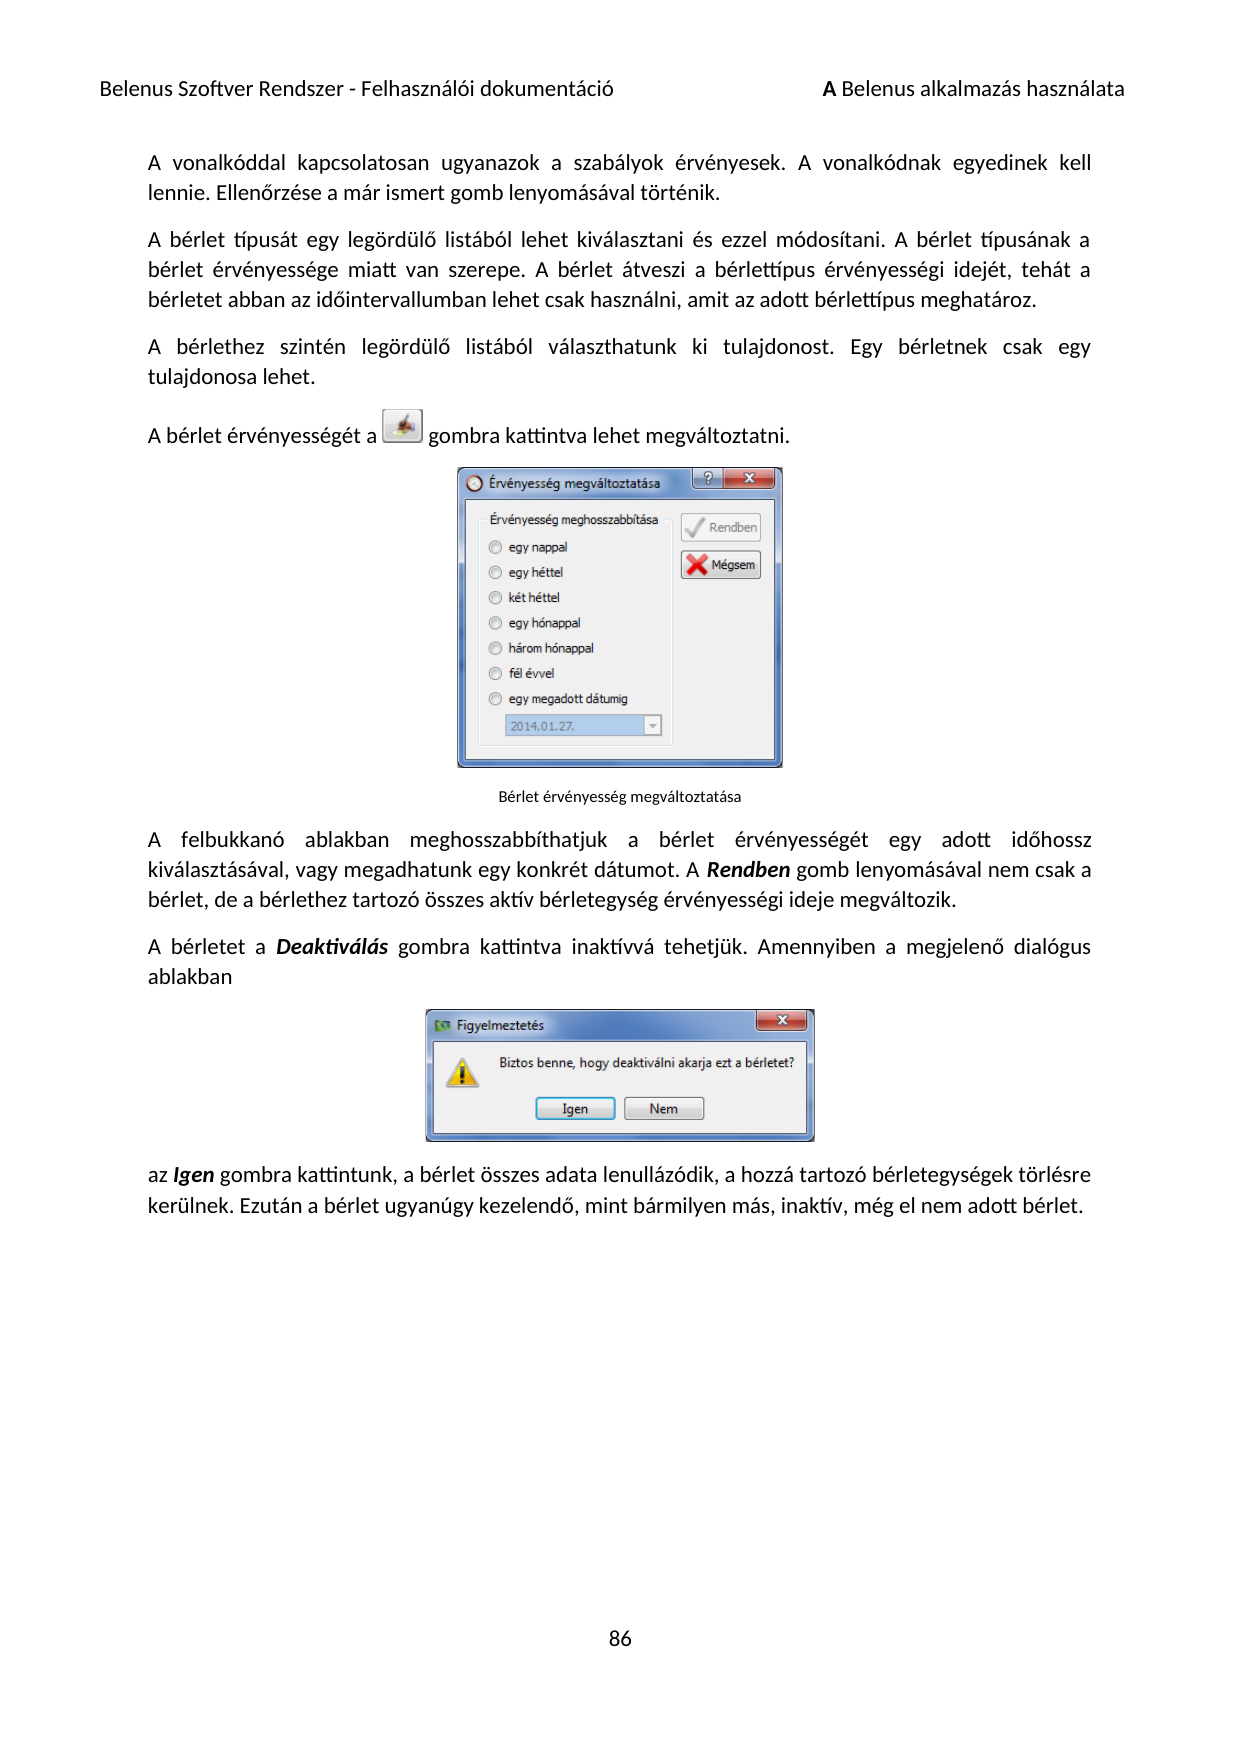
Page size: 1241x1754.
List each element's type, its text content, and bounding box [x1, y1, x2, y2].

text A bérlethez szintén legördülő listából választhatunk ki tulajdonost. Egy bérletnek csak egy tulajdonosa lehet. [148, 332, 1093, 390]
picture [425, 1009, 815, 1142]
picture [457, 467, 783, 768]
text A felbukkanó ablakban meghosszabbíthatjuk a bérlet érvényességét egy adott időhossz kiválasztásával, vagy megadhatunk egy konkrét dátumot. A Rendben gomb lenyomásával nem csak a bérlet, de a bérlethez tartozó összes aktív bérletegység érvényességi ideje megváltozik. [148, 825, 1093, 913]
text A bérletet a Deaktiválás gombra kattintva inaktívvá tehetjük. Amennyiben a megjelenő dialógus ablakban [148, 932, 1093, 991]
text A vonalkóddal kapcsolatosan ugyanazok a szabályok érvényesek. A vonalkódnak egyedinek kell lennie. Ellenőrzése a már ismert gomb lenyomásával történik. [148, 148, 1093, 206]
text Bérlet érvényesség megváltoztatása [148, 786, 1093, 807]
text A bérlet típusát egy legördülő listából lehet kiválasztani és ezzel módosítani. A bérlet típusának a bérlet érvényessége miatt van szerepe. A bérlet átveszi a bérlettípus érvényességi idejét, tehát a bérletet abban az időintervallumban lehet csak használni, amit az adott bérlettípus meghatároz. [148, 225, 1093, 313]
text az Igen gombra kattintunk, a bérlet összes adata lenullázódik, a hozzá tartozó bérletegységek törlésre kerülnek. Ezután a bérlet ugyanúgy kezelendő, mint bármilyen más, inaktív, még el nem adott bérlet. [148, 1161, 1093, 1219]
text A bérlet érvényességét a gombra kattintva lehet megváltoztatni. [148, 409, 1093, 449]
picture [382, 409, 423, 443]
